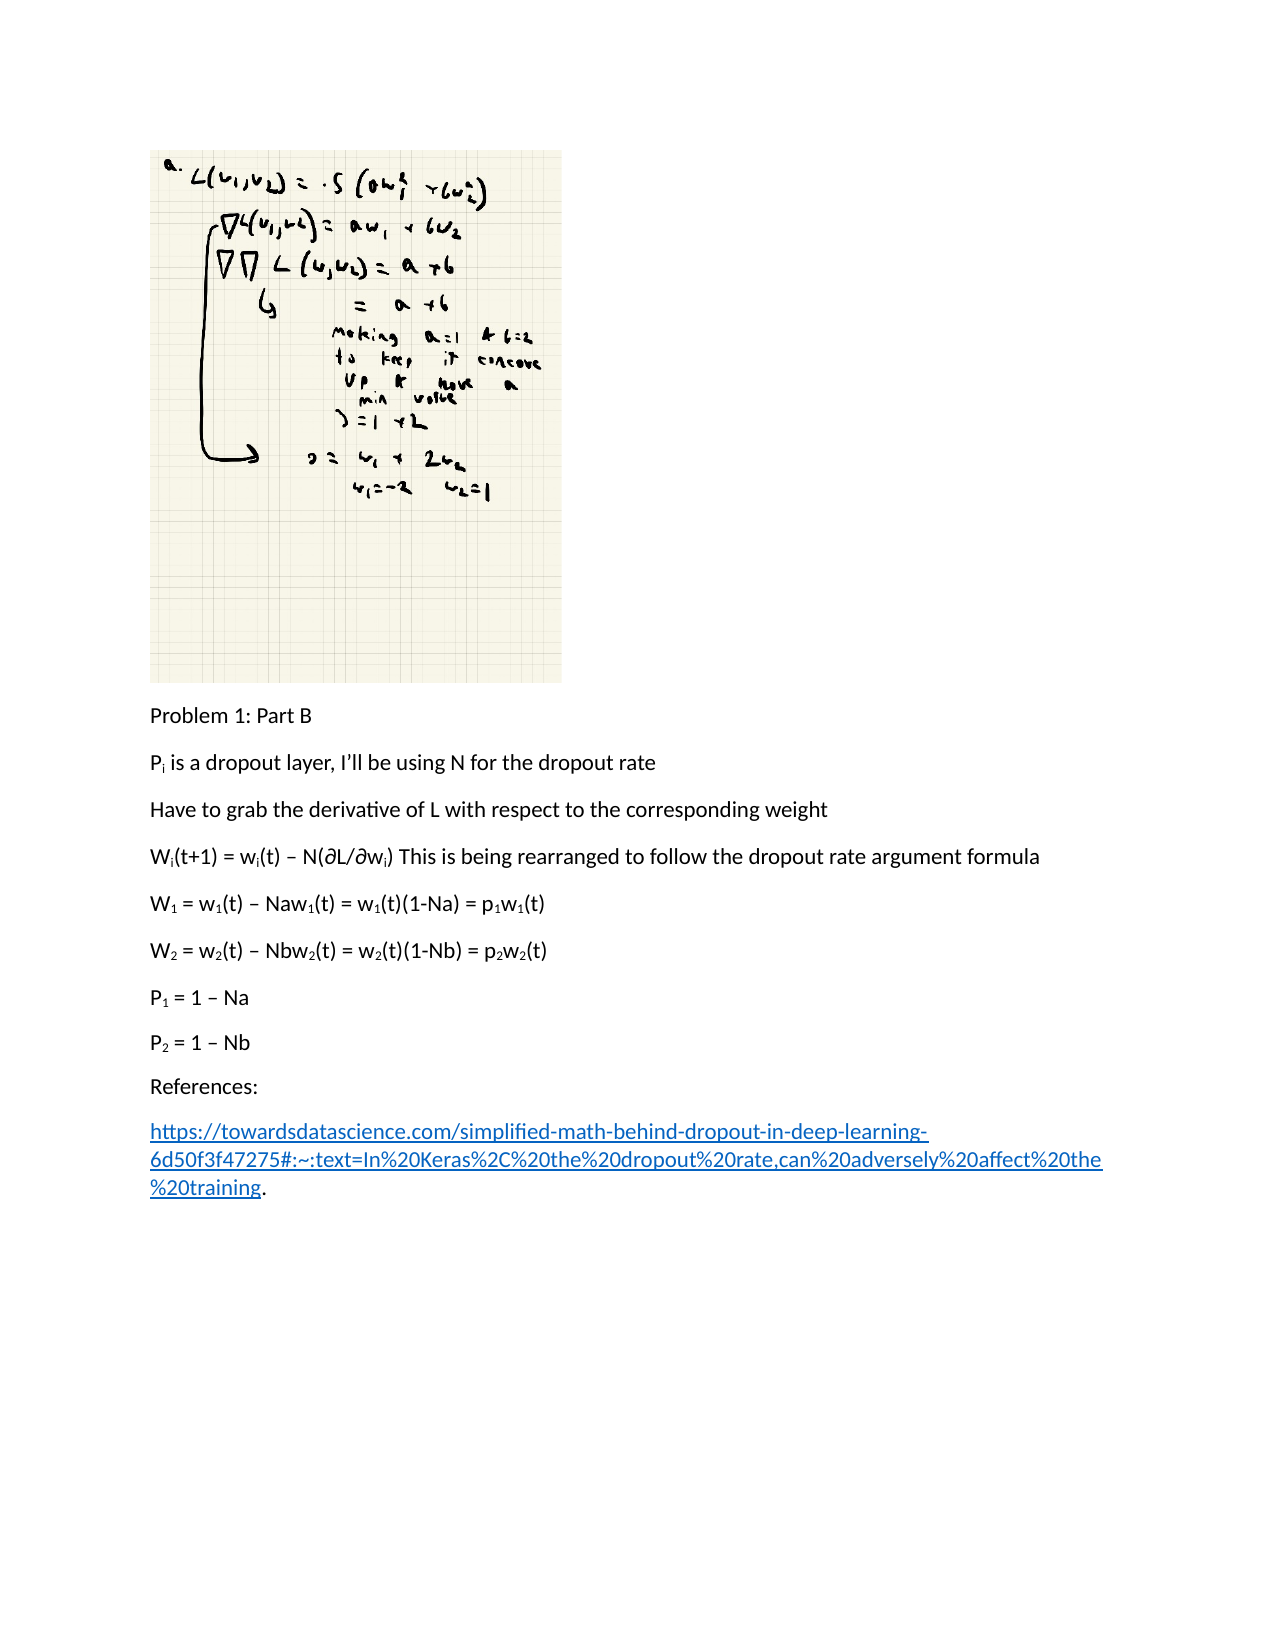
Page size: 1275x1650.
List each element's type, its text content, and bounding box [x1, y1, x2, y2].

text References: [150, 1072, 1125, 1100]
text Have to grab the derivative of L with respect to the corresponding weight [150, 795, 1125, 823]
text P1 = 1 – Na [150, 983, 1125, 1011]
text Pi is a dropout layer, I’ll be using N for the dropout rate [150, 748, 1125, 777]
text W2 = w2(t) – Nbw2(t) = w2(t)(1-Nb) = p2w2(t) [150, 936, 1125, 964]
text P2 = 1 – Nb [150, 1028, 1125, 1056]
text W1 = w1(t) – Naw1(t) = w1(t)(1-Na) = p1w1(t) [150, 889, 1125, 917]
text Wi(t+1) = wi(t) – N(∂L/∂wi) This is being rearranged to follow the dropout rate argument formula [150, 842, 1125, 870]
text Problem 1: Part B [150, 702, 1125, 730]
picture [150, 150, 562, 683]
text https://towardsdatascience.com/simplified-math-behind-dropout-in-deep-learning-6d50f3f47275#:~:text=In%20Keras%2C%20the%20dropout%20rate,can%20adversely%20affect%20the%20training. [150, 1117, 1125, 1201]
